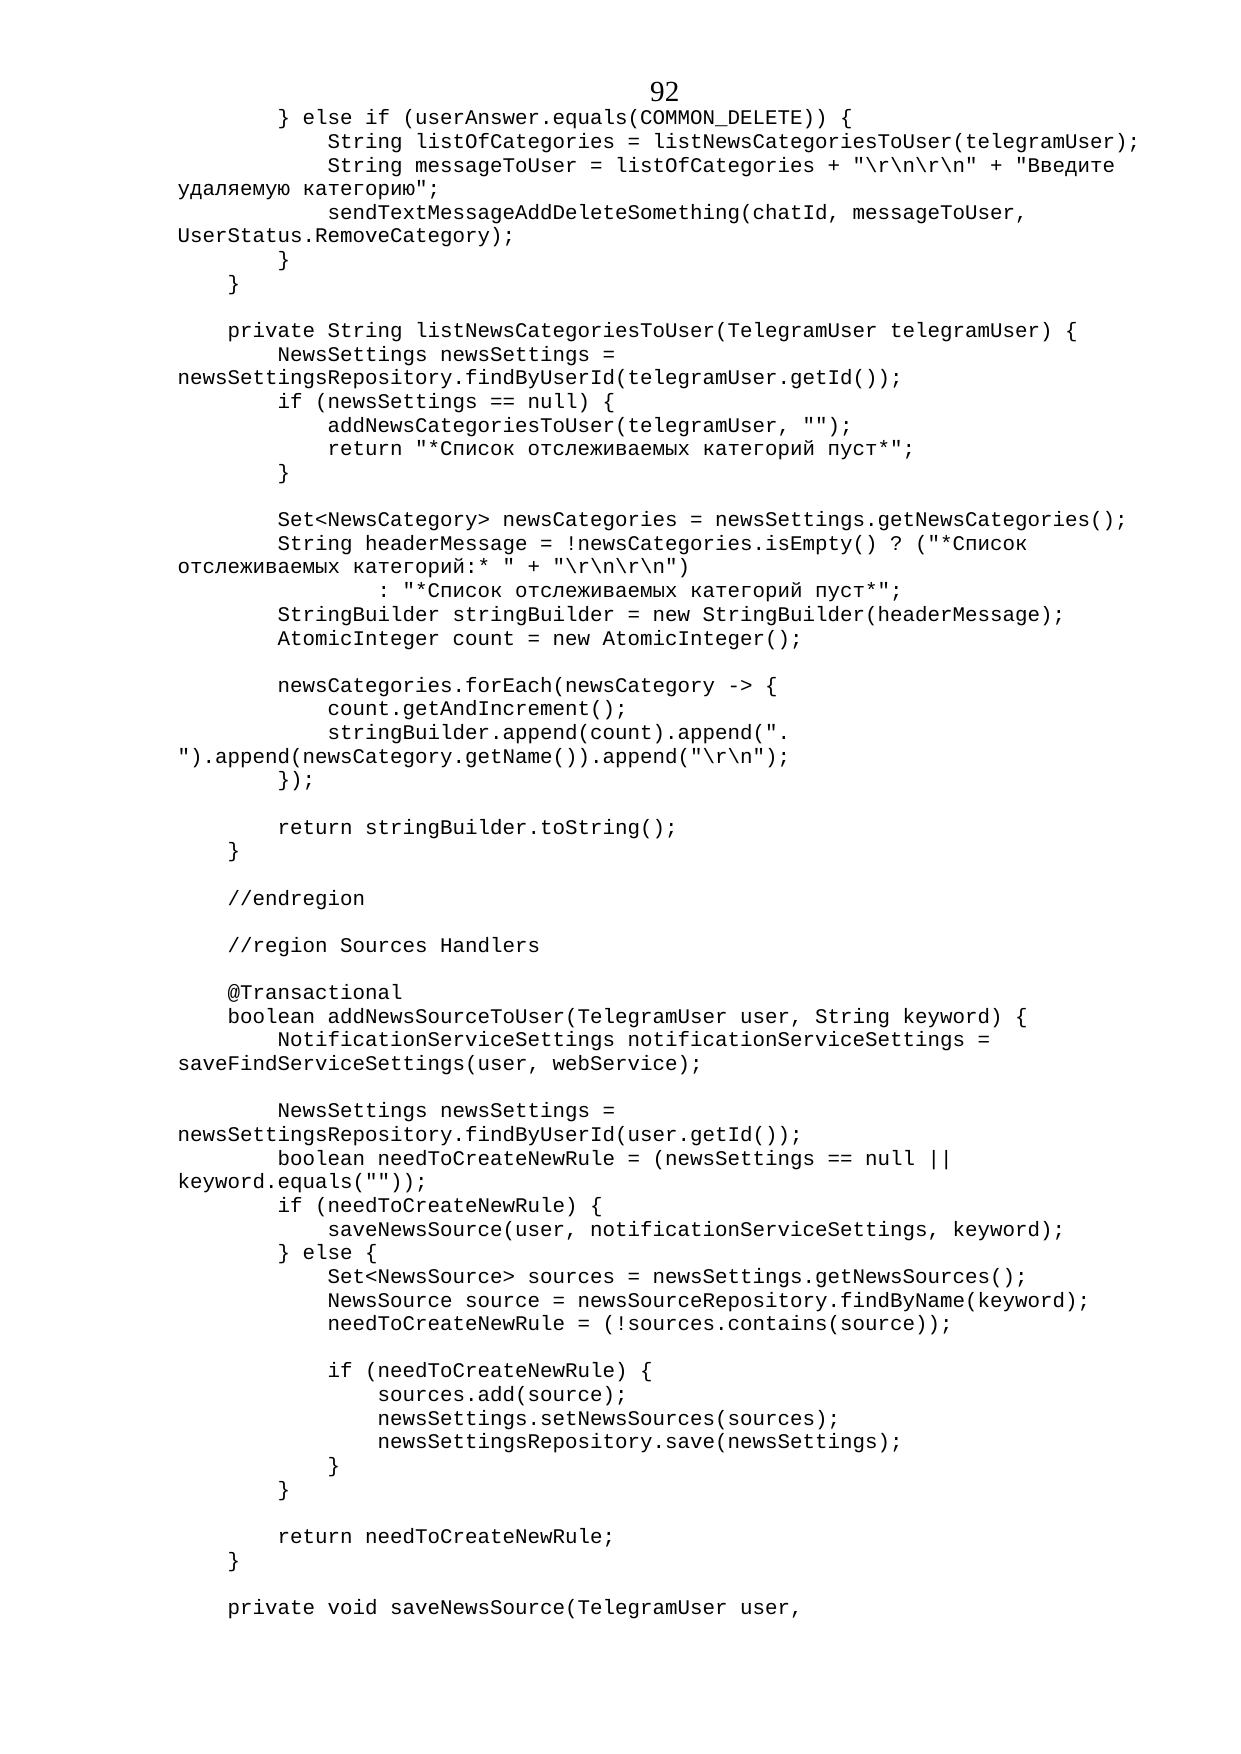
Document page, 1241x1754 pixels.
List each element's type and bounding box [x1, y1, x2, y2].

text [177, 107, 1152, 1621]
